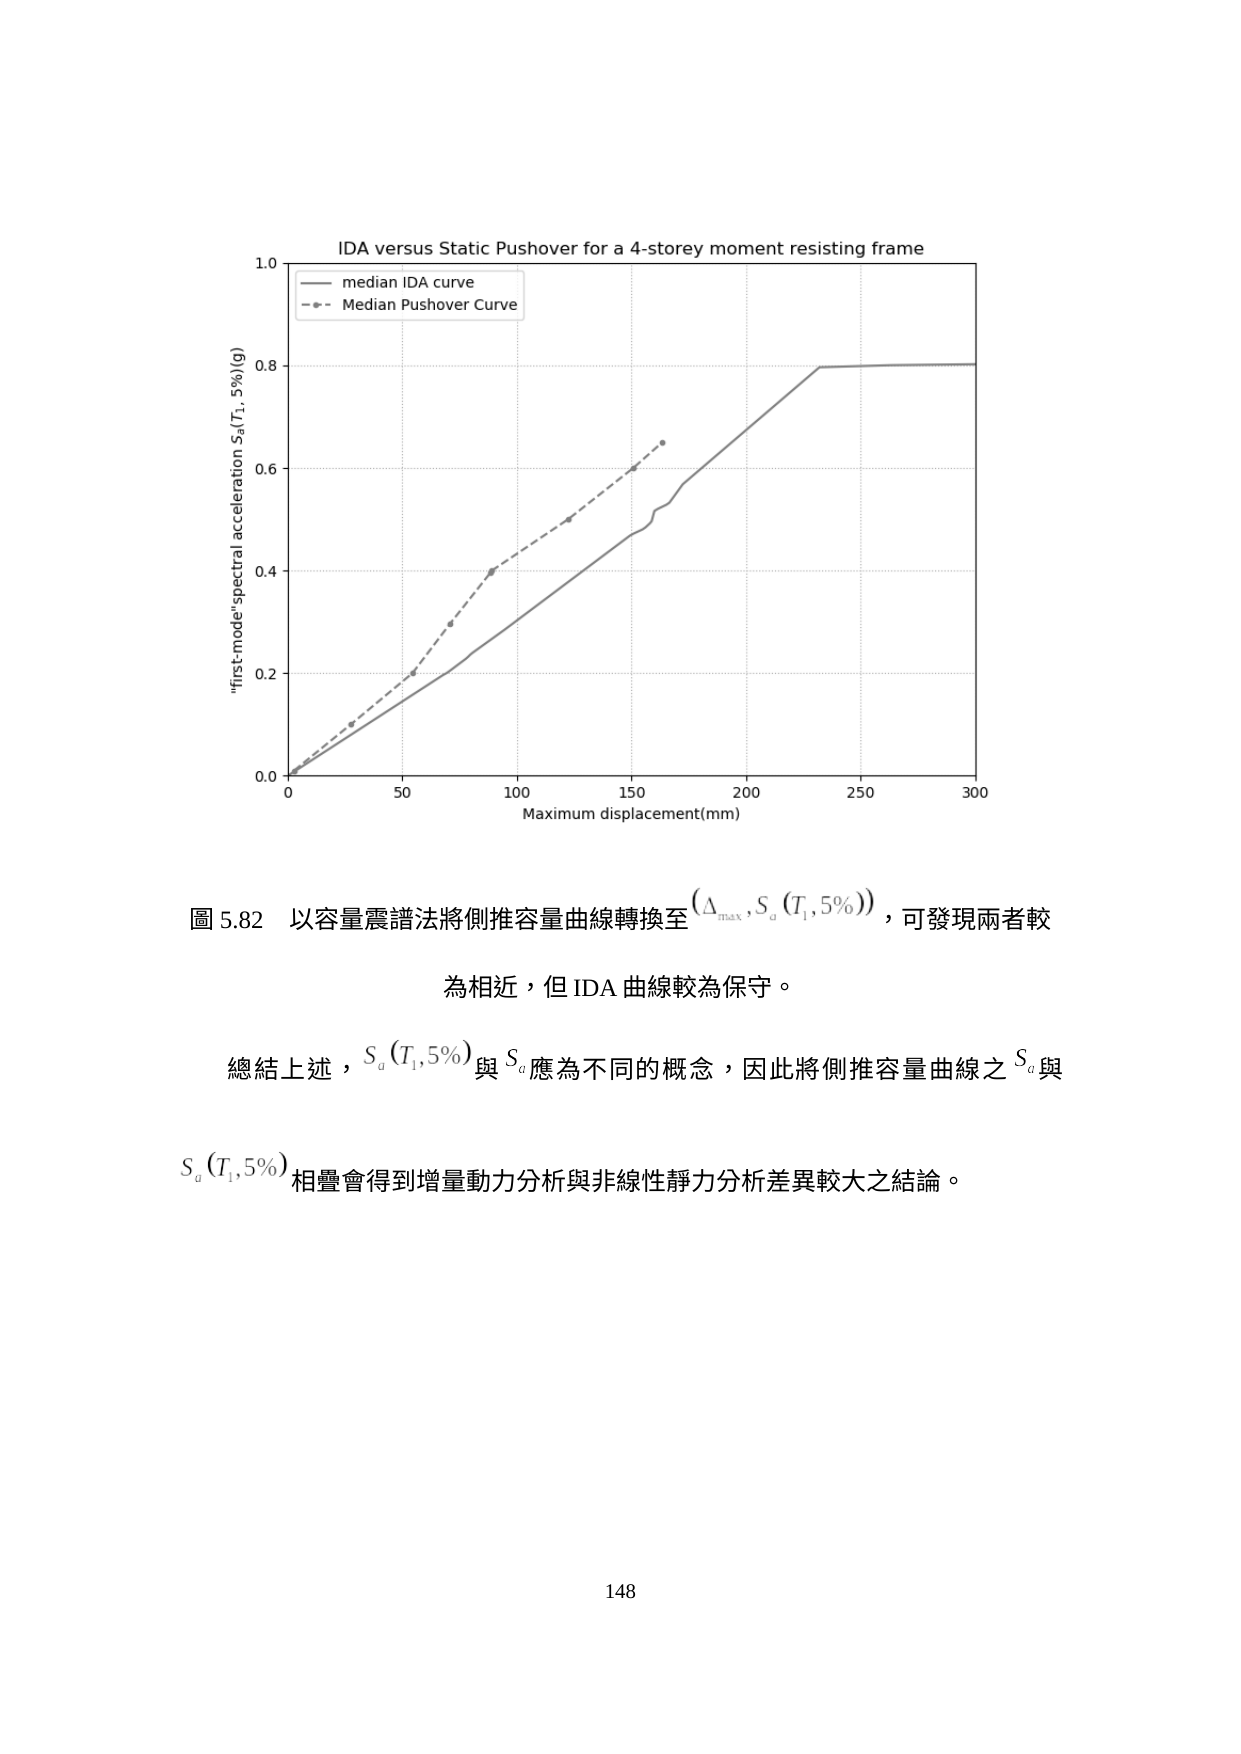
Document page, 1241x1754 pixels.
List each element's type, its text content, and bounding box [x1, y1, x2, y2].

picture [177, 184, 1063, 849]
text 總結上述，與應為不同的概念，因此將側推容量曲線之與相疊會得到增量動力分析與非線性靜力分析差異較大之結論。 [177, 1023, 1063, 1210]
